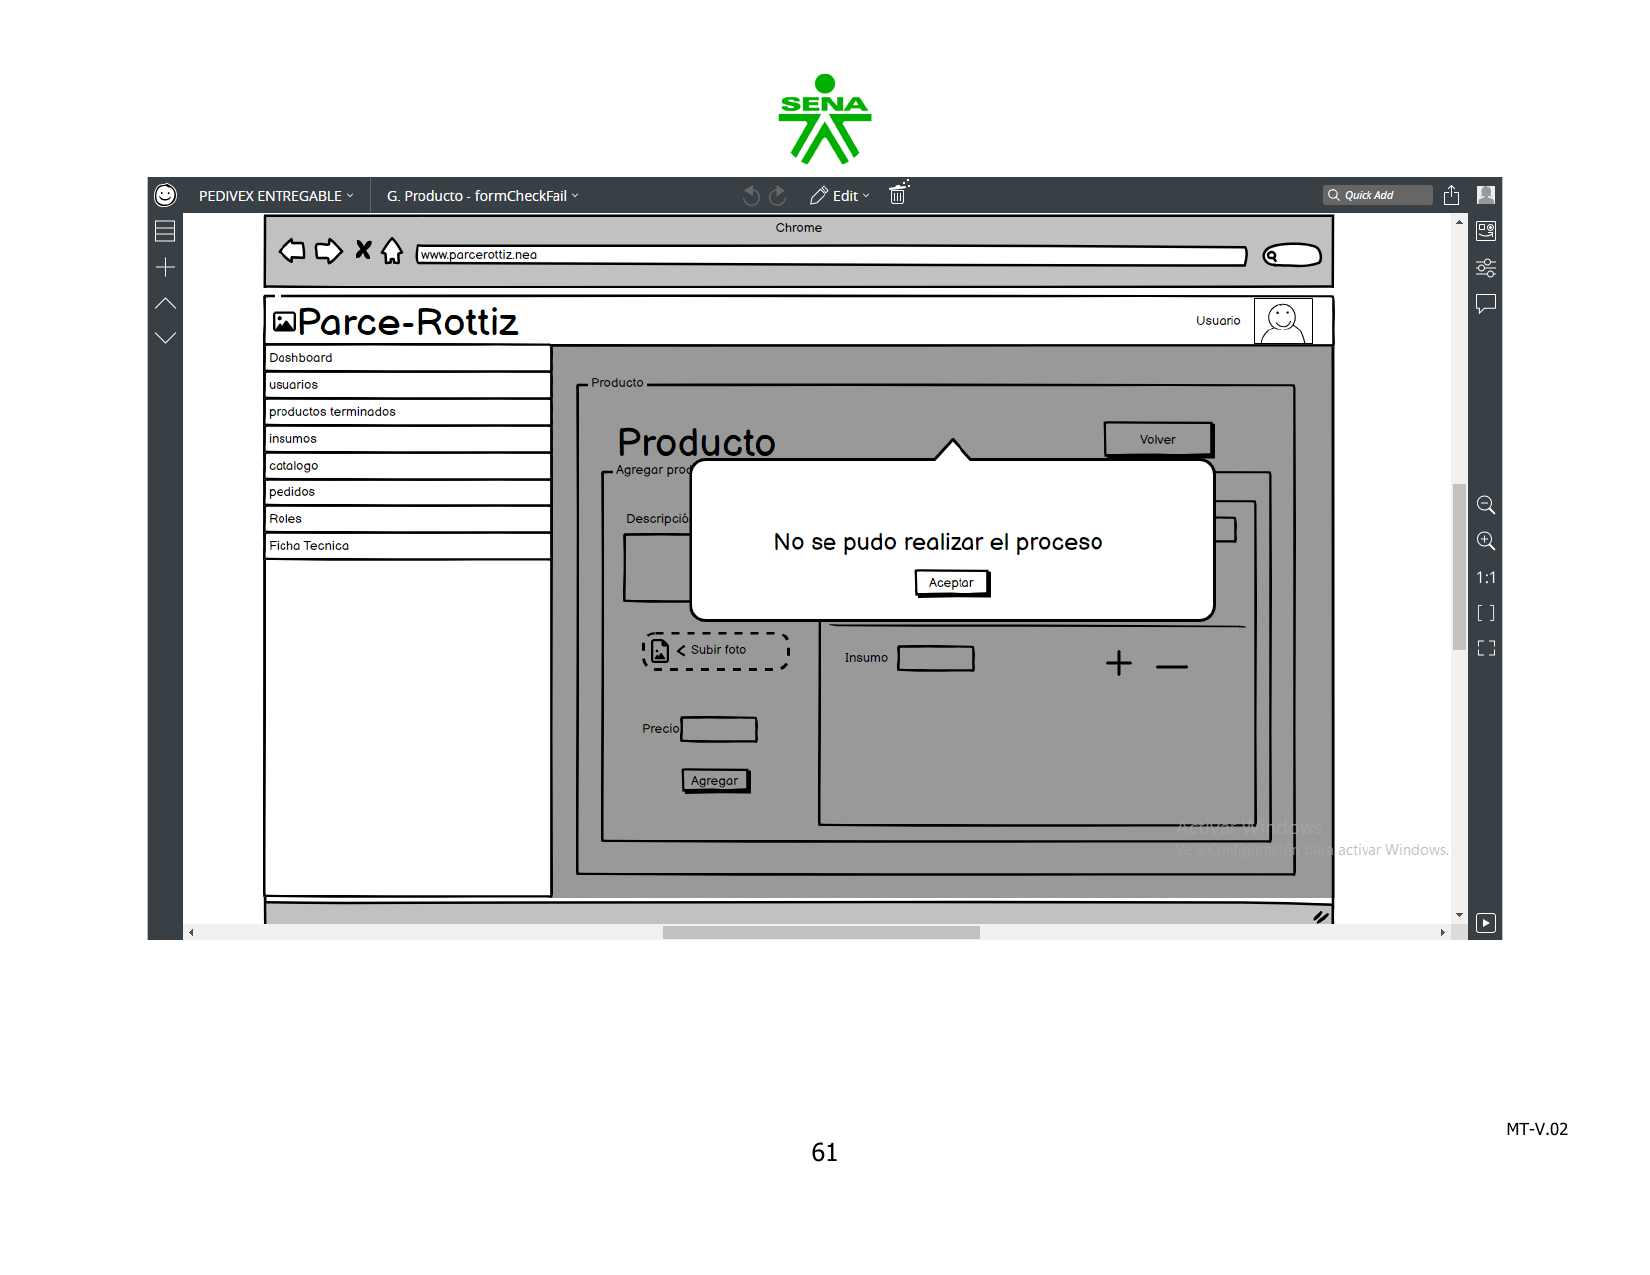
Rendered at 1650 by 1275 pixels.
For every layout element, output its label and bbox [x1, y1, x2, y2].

picture [778, 73, 872, 165]
picture [147, 177, 1503, 940]
